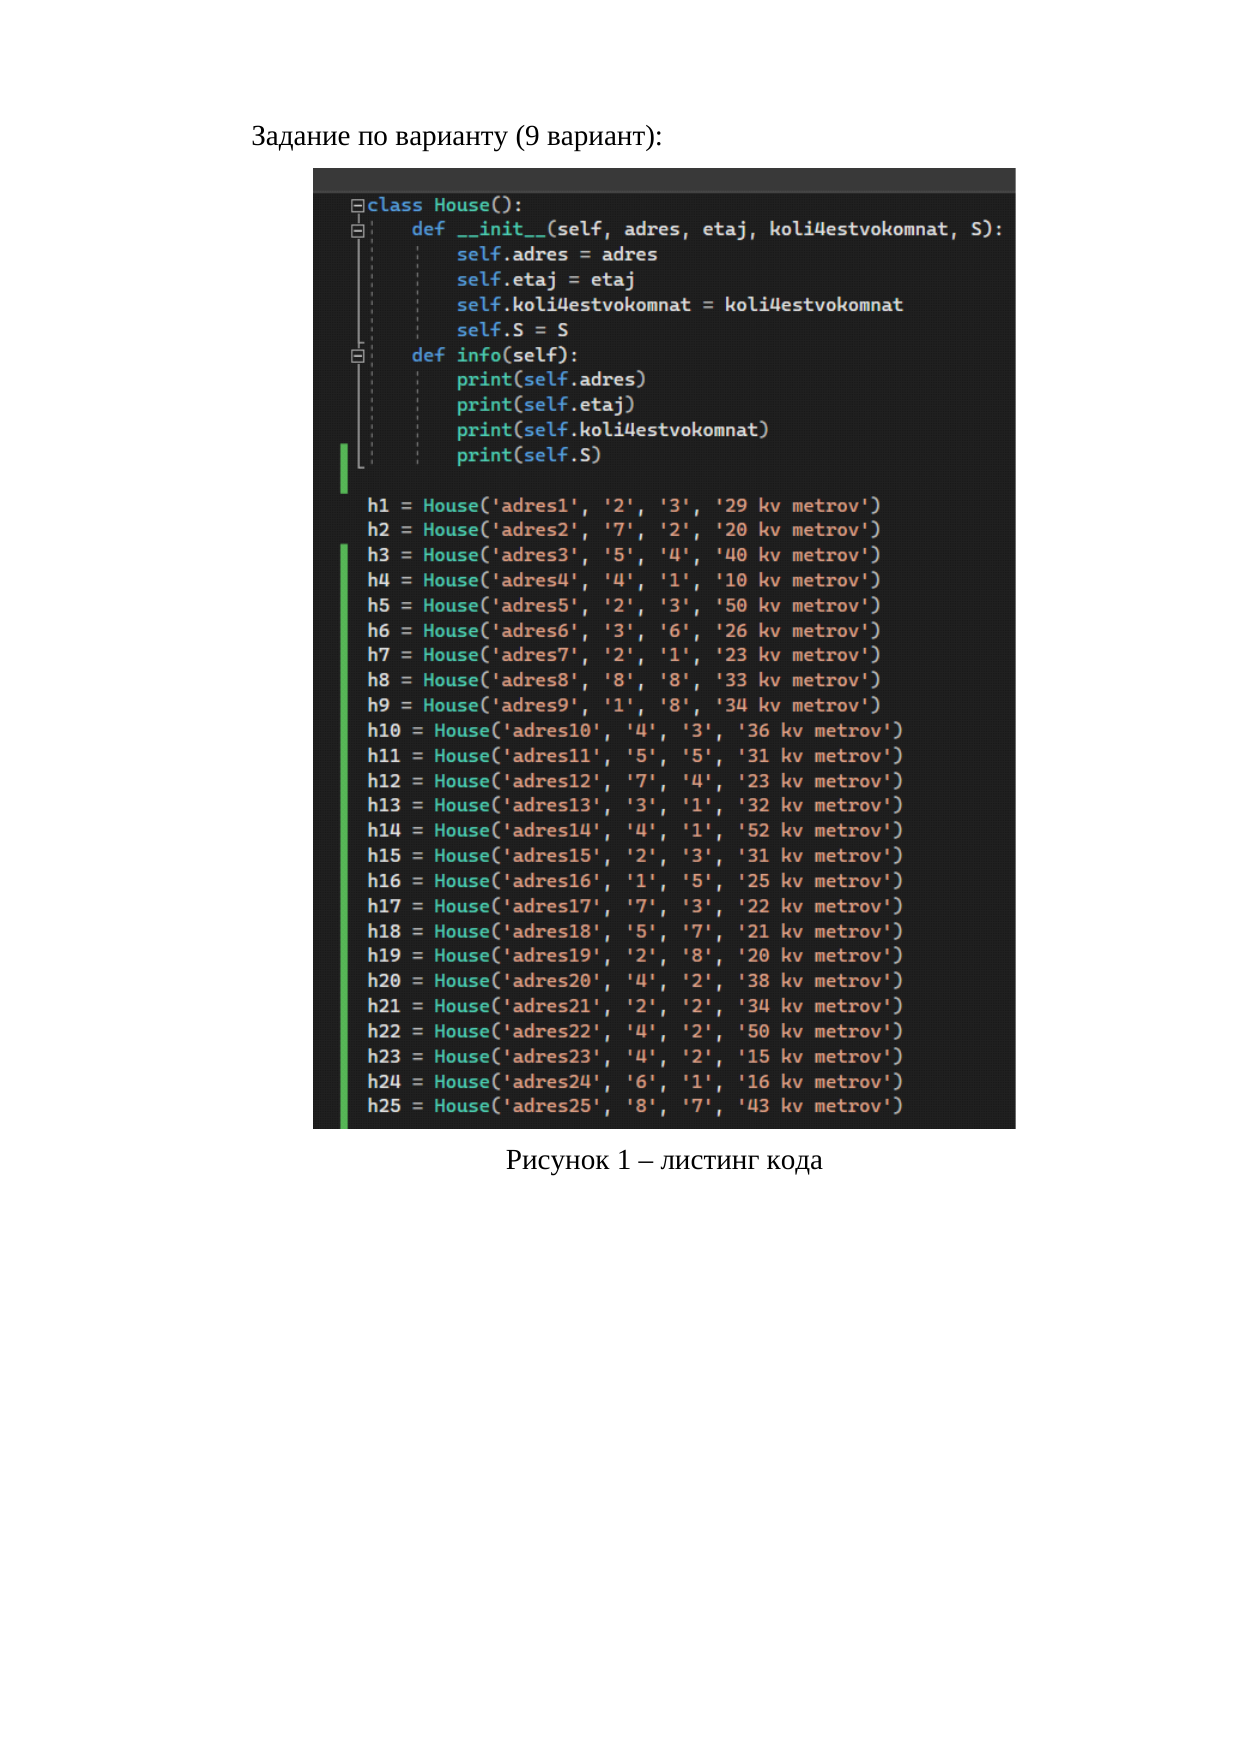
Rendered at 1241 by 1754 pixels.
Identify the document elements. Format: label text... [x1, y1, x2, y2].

picture [313, 168, 1016, 1129]
text Задание по варианту (9 вариант): [177, 118, 1152, 152]
text Рисунок 1 – листинг кода [177, 1142, 1152, 1176]
